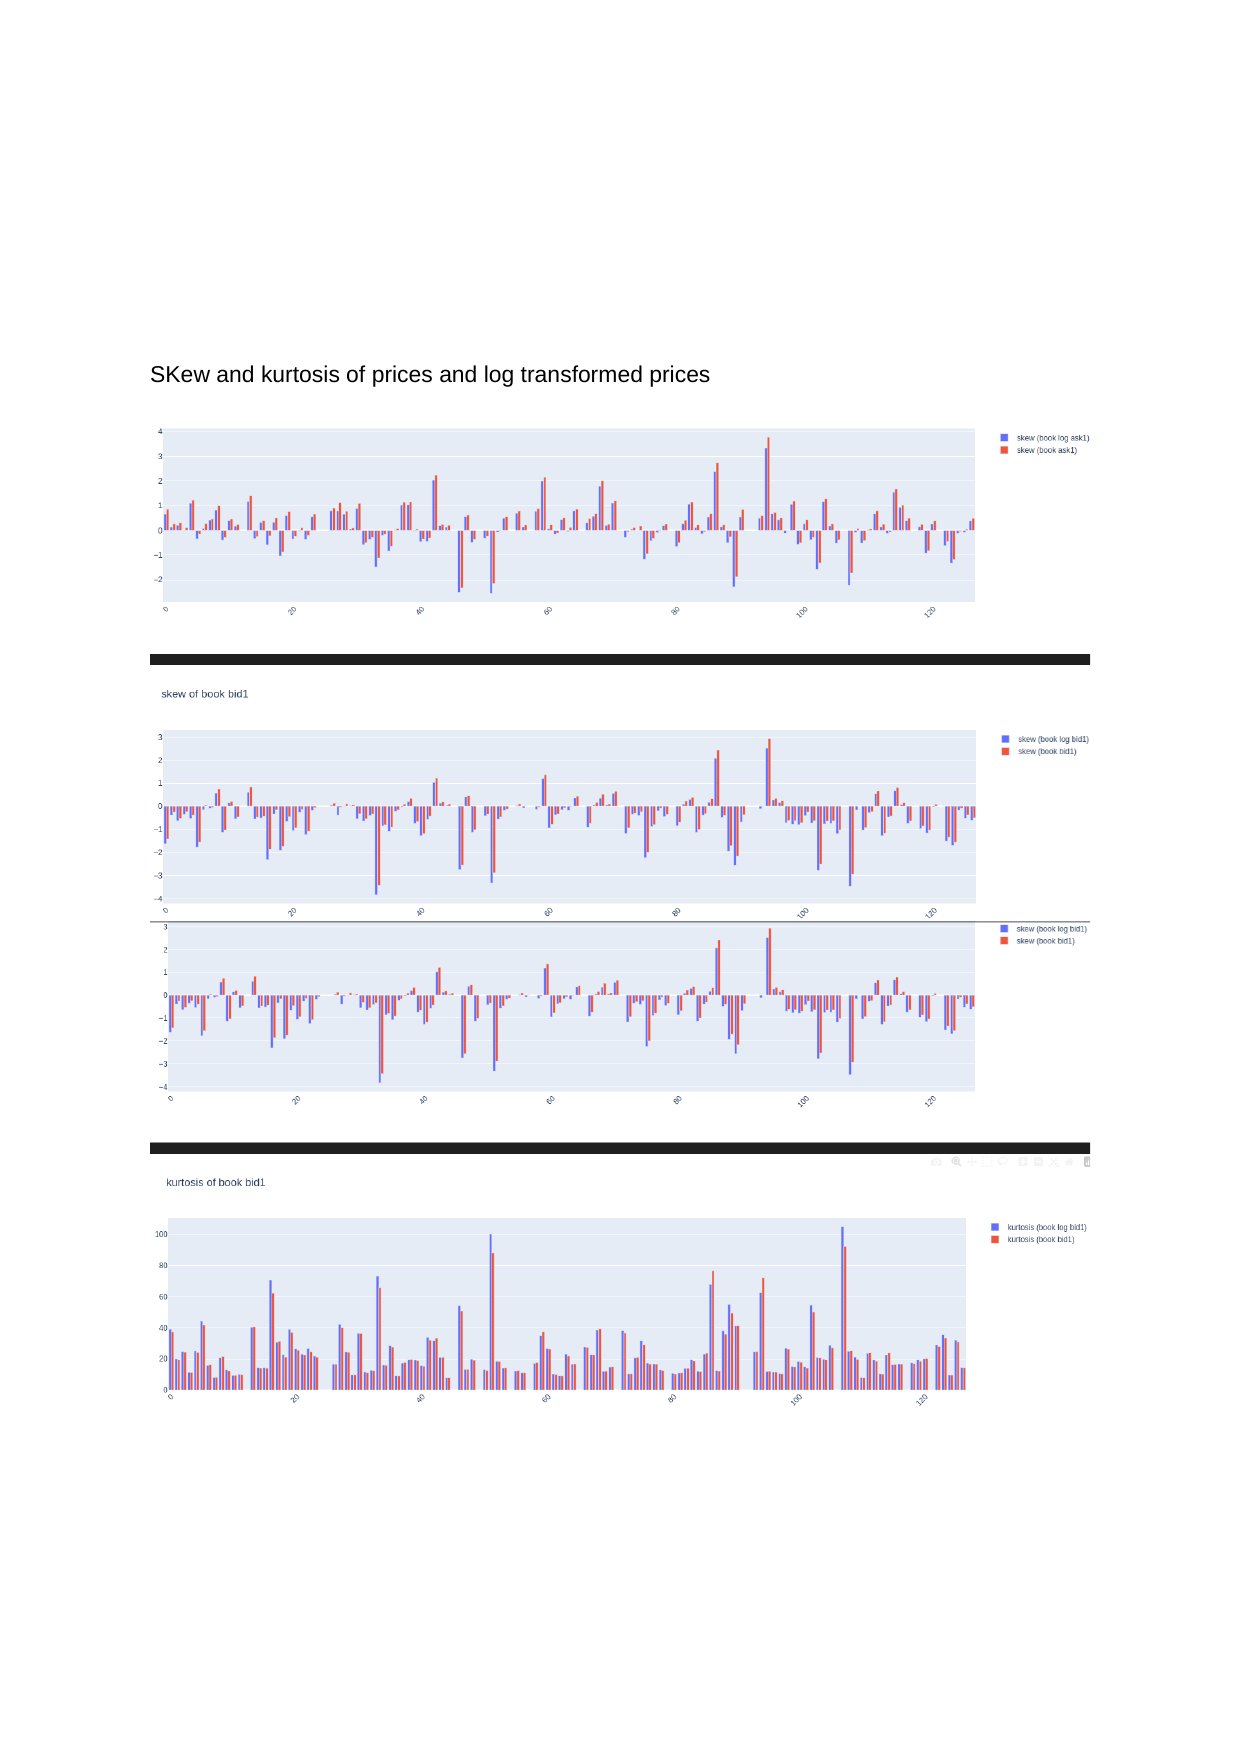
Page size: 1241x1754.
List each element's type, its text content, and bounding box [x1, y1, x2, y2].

text SKew and kurtosis of prices and log transformed prices [150, 361, 1090, 388]
picture [150, 421, 1091, 918]
picture [150, 921, 1091, 1414]
